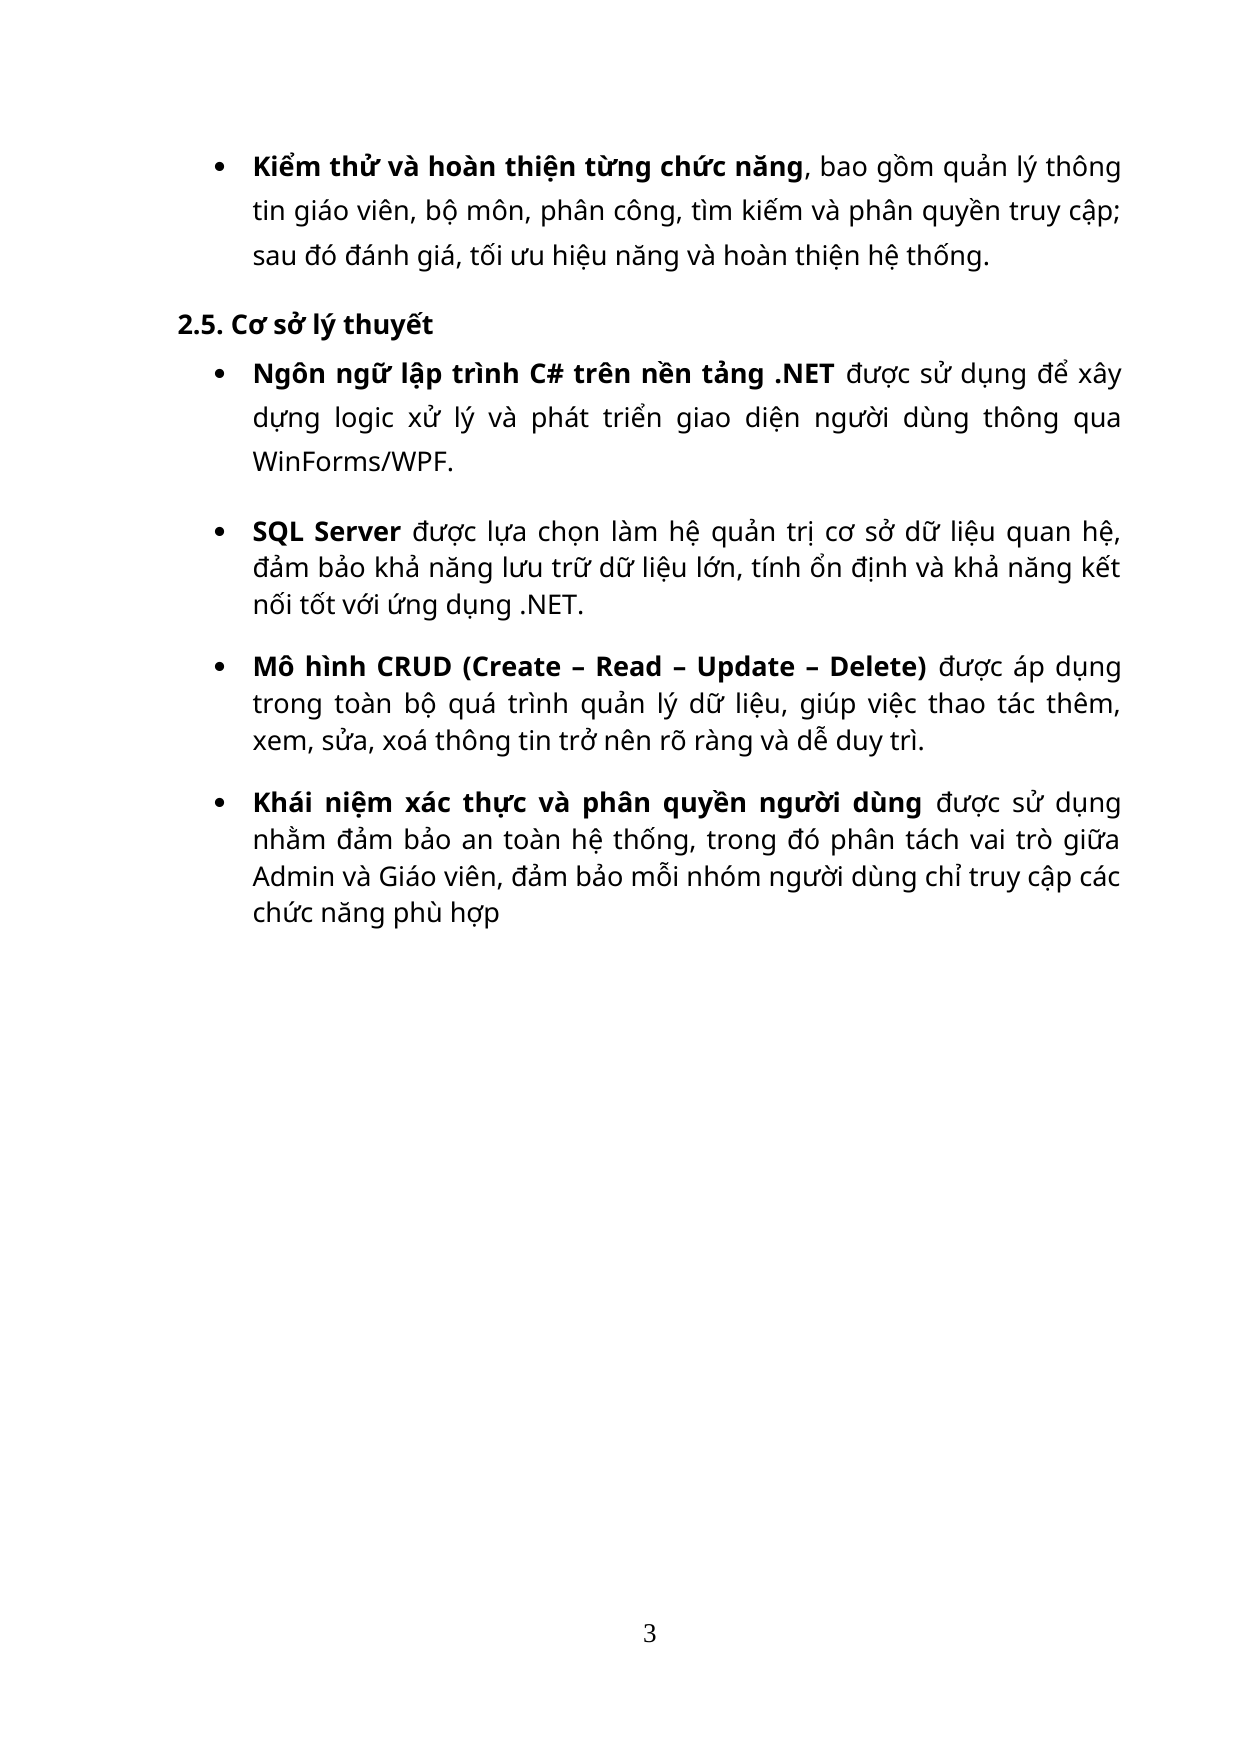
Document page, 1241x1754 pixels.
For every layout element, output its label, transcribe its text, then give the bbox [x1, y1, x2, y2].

list Ngôn ngữ lập trình C# trên nền tảng .NET được sử dụng để xây dựng logic xử lý và phát triển giao diện người dùng thông qua WinForms/WPF. [215, 354, 1122, 480]
list Kiểm thử và hoàn thiện từng chức năng, bao gồm quản lý thông tin giáo viên, bộ môn, phân công, tìm kiếm và phân quyền truy cập; sau đó đánh giá, tối ưu hiệu năng và hoàn thiện hệ thống. [215, 148, 1122, 273]
list SQL Server được lựa chọn làm hệ quản trị cơ sở dữ liệu quan hệ, đảm bảo khả năng lưu trữ dữ liệu lớn, tính ổn định và khả năng kết nối tốt với ứng dụng .NET. [215, 512, 1122, 623]
list Khái niệm xác thực và phân quyền người dùng được sử dụng nhằm đảm bảo an toàn hệ thống, trong đó phân tách vai trò giữa Admin và Giáo viên, đảm bảo mỗi nhóm người dùng chỉ truy cập các chức năng phù hợp [215, 783, 1122, 931]
list Mô hình CRUD (Create – Read – Update – Delete) được áp dụng trong toàn bộ quá trình quản lý dữ liệu, giúp việc thao tác thêm, xem, sửa, xoá thông tin trở nên rõ ràng và dễ duy trì. [215, 648, 1122, 758]
subtitle 2.5. Cơ sở lý thuyết [177, 305, 1122, 342]
